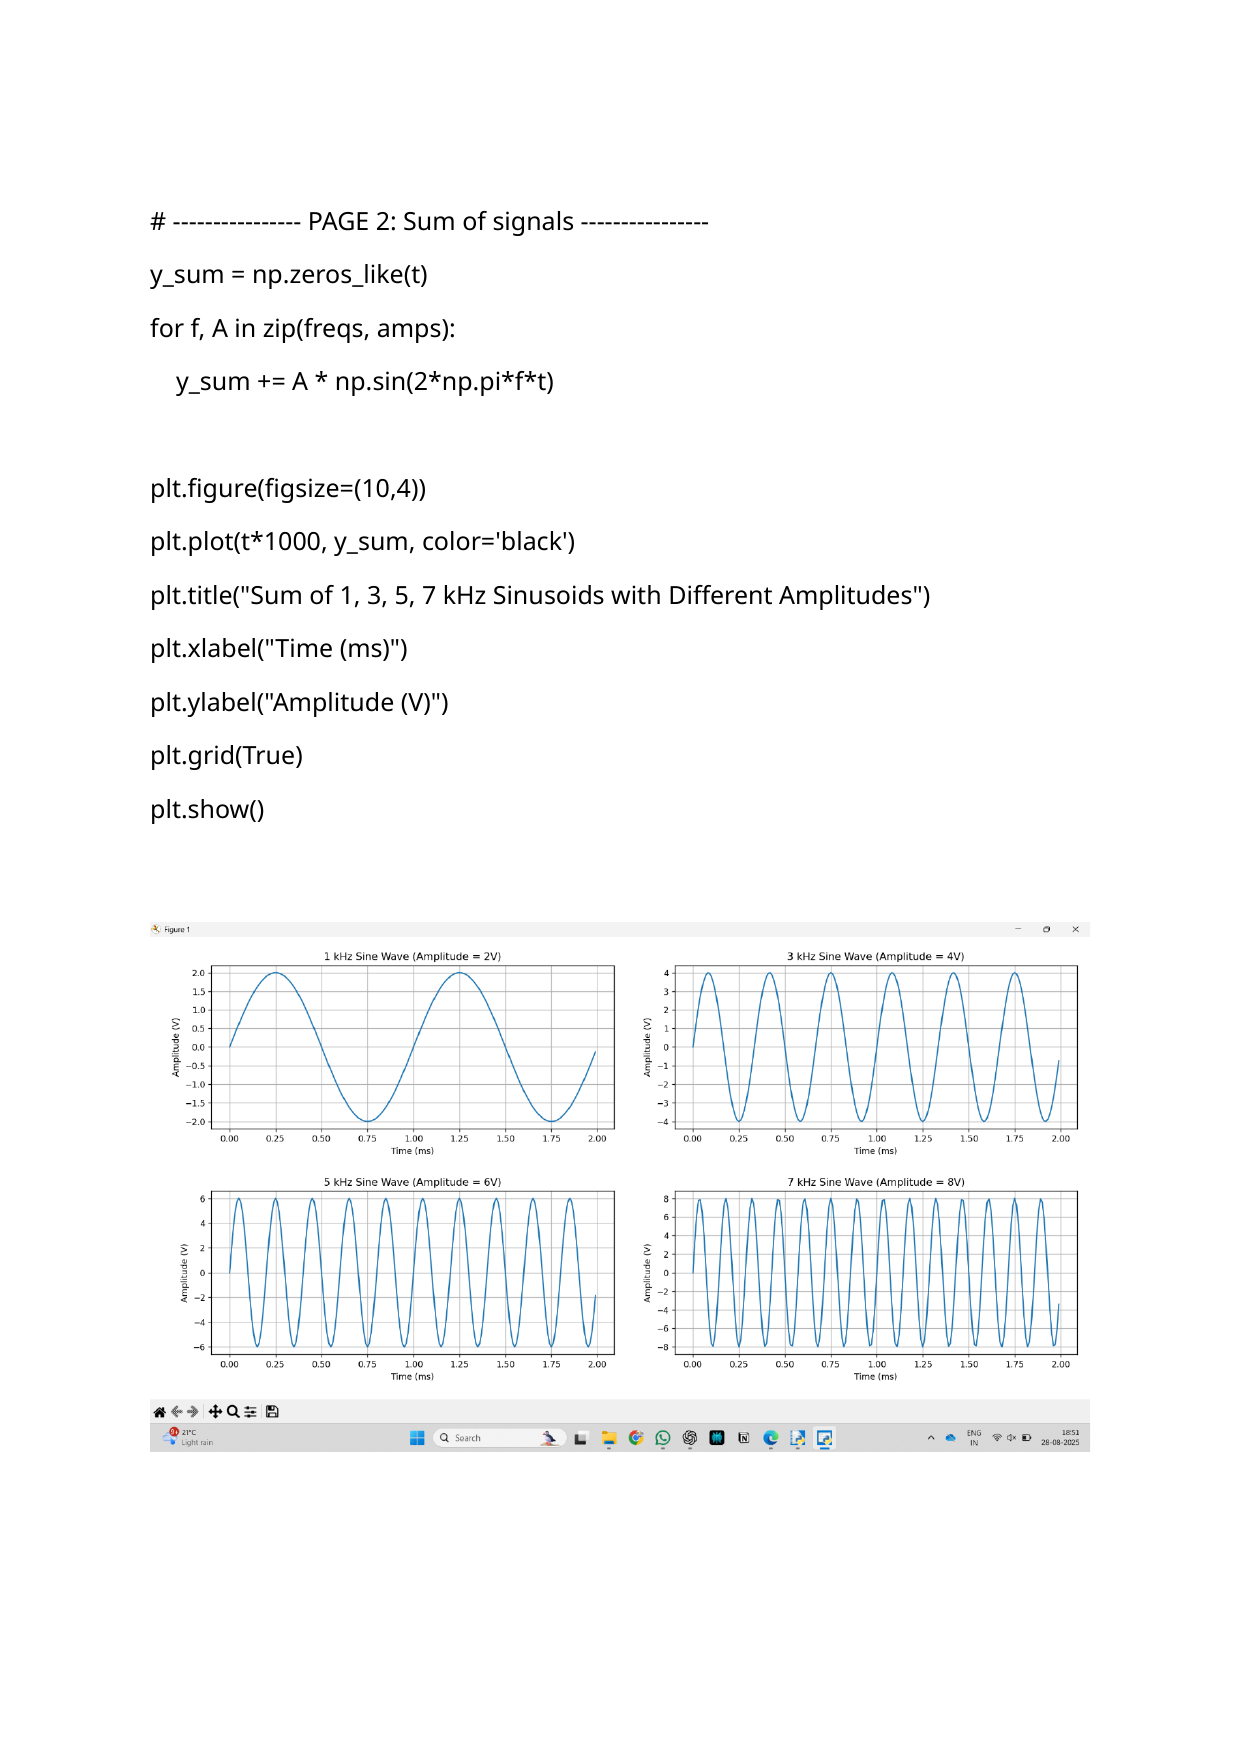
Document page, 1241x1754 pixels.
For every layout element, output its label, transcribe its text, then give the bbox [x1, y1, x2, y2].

text # ---------------- PAGE 2: Sum of signals ---------------- [150, 203, 1090, 237]
text plt.plot(t*1000, y_sum, color='black') [150, 524, 1090, 558]
text plt.title("Sum of 1, 3, 5, 7 kHz Sinusoids with Different Amplitudes") [150, 577, 1090, 612]
text y_sum = np.zeros_like(t) [150, 257, 1090, 291]
text plt.xlabel("Time (ms)") [150, 631, 1090, 665]
text plt.grid(True) [150, 738, 1090, 772]
text plt.ylabel("Amplitude (V)") [150, 684, 1090, 718]
text for f, A in zip(freqs, amps): [150, 310, 1090, 344]
picture [150, 922, 1091, 1452]
text y_sum += A * np.sin(2*np.pi*f*t) [150, 364, 1090, 398]
text plt.show() [150, 791, 1090, 825]
text plt.figure(figsize=(10,4)) [150, 471, 1090, 505]
